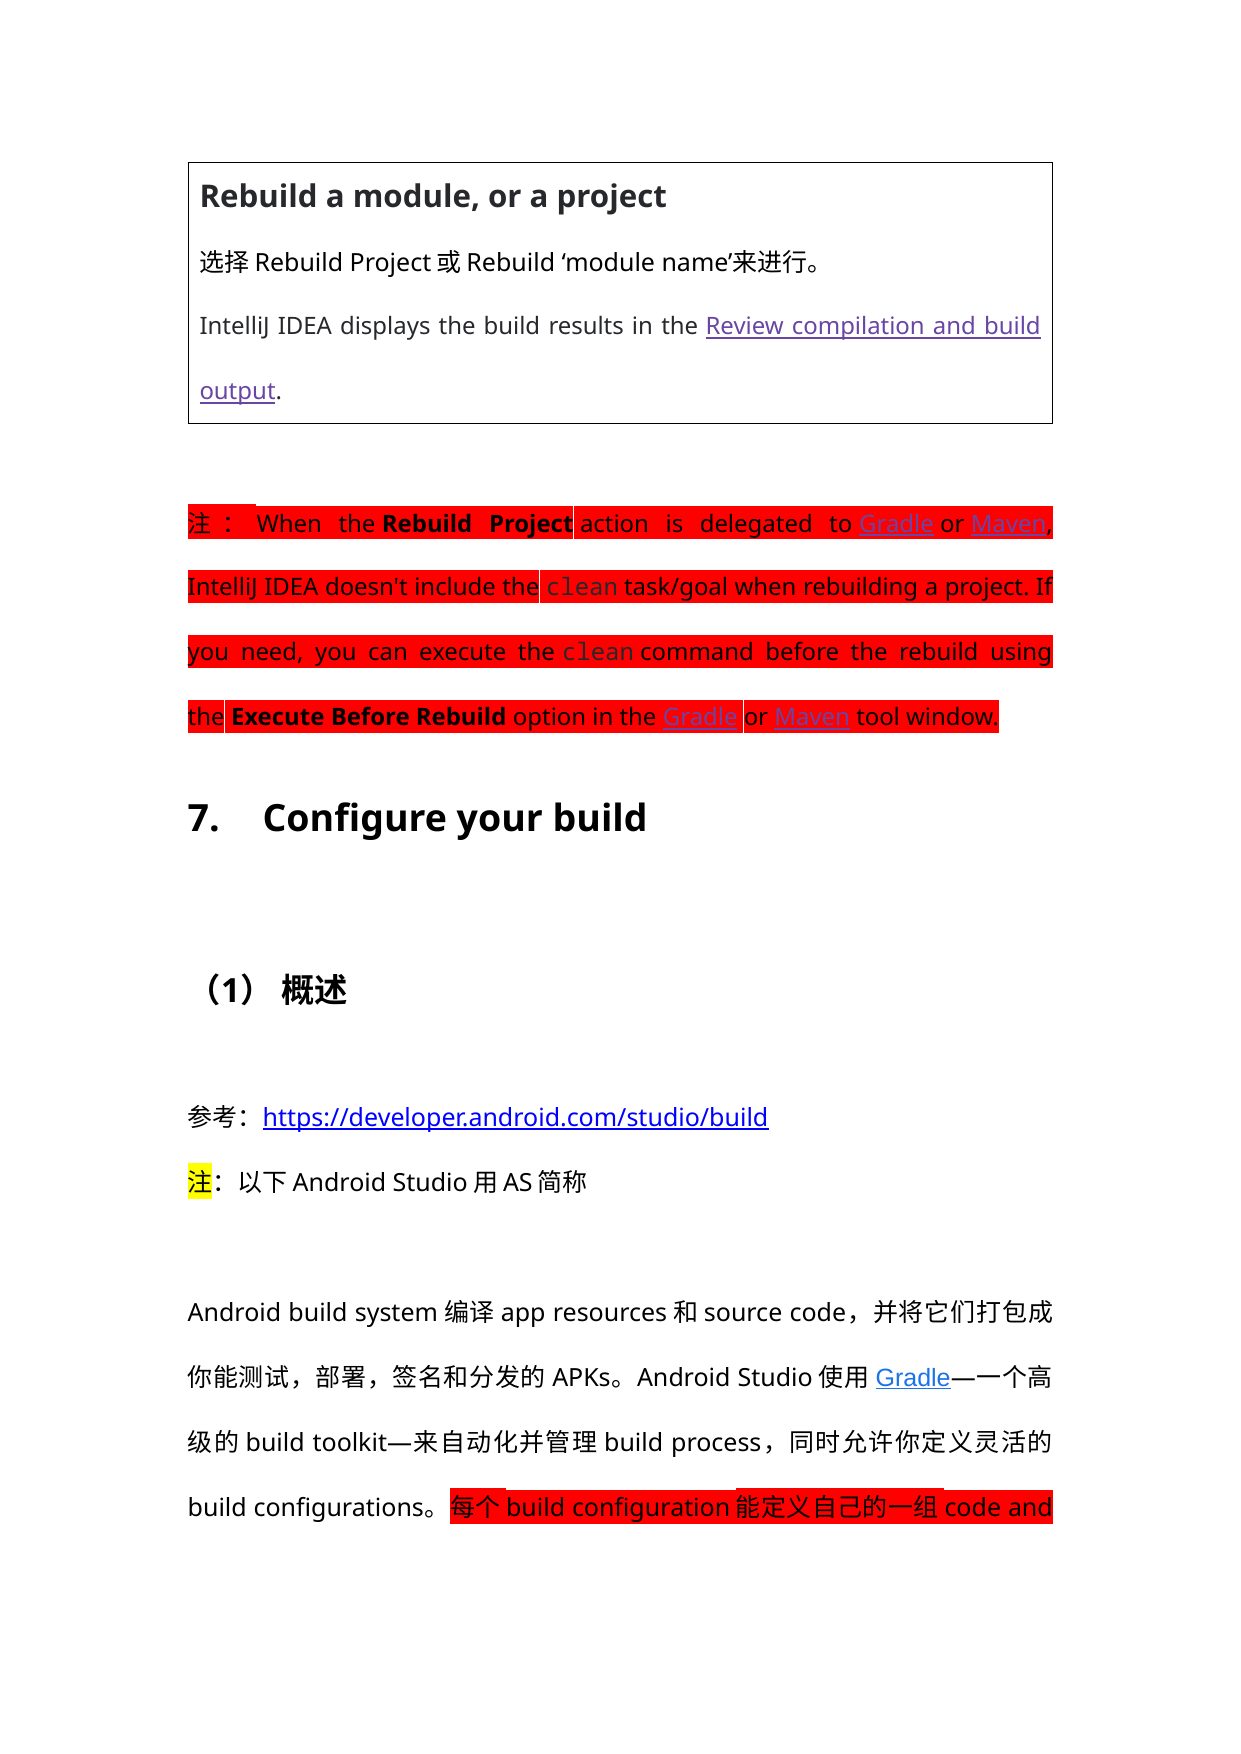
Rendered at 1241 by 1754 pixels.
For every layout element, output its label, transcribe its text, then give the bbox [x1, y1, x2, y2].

subtitle （1） 概述 [187, 956, 1053, 1021]
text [187, 1278, 1053, 1538]
subtitle Configure your build [187, 784, 1053, 849]
text 注：When the Rebuild Project action is delegated to Gradle or Maven, IntelliJ IDEA doesn't include the clean task/goal when rebuilding a project. If you need, you can execute the clean command before the rebuild using the Execute Before Rebuild option in the Gradle or Maven tool window. [187, 666, 1053, 749]
text 参考：https://developer.android.com/studio/build [187, 1083, 1053, 1148]
text 注：When the Rebuild Project action is delegated to Gradle or Maven, IntelliJ IDEA doesn't include the clean task/goal when rebuilding a project. If you need, you can execute the clean command before the rebuild using the Execute Before Rebuild option in the Gradle or Maven tool window. [187, 489, 1053, 647]
table_header Rebuild a module, or a project﻿ 选择Rebuild Project或Rebuild ‘module name’来进行。 IntelliJ IDEA displays the build results in the Review compilation and build output. [189, 163, 1052, 423]
text 注：以下Android Studio用AS简称 [187, 1148, 1053, 1213]
